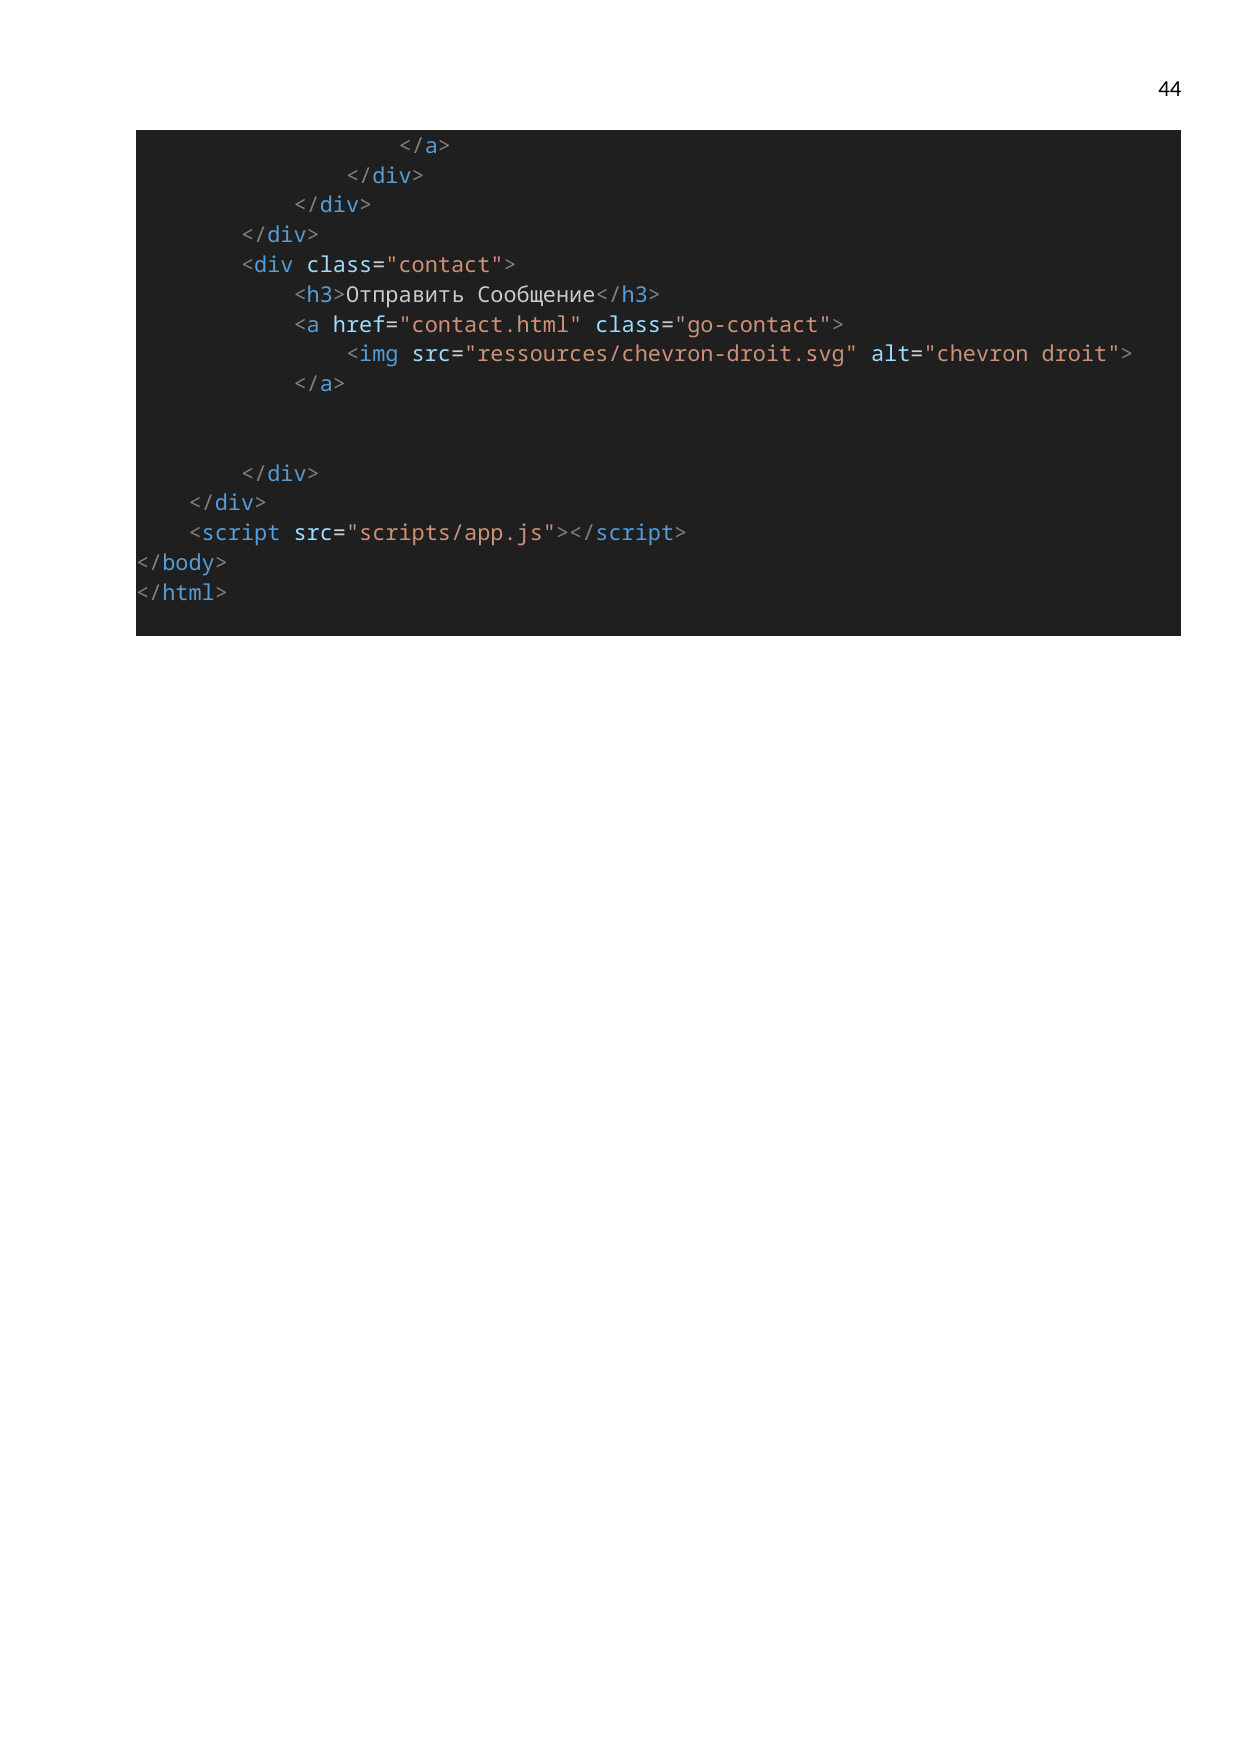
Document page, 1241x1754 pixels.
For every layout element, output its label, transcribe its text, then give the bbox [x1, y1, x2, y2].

text </a> [136, 368, 1181, 398]
text </div> [136, 189, 1181, 219]
text </body> [136, 547, 1181, 577]
text <a href="contact.html" class="go-contact"> [136, 309, 1181, 338]
text </div> [136, 160, 1181, 189]
text <div class="contact"> [136, 249, 1181, 279]
text <script src="scripts/app.js"></script> [136, 517, 1181, 547]
text </a> [136, 130, 1181, 160]
text <img src="ressources/chevron-droit.svg" alt="chevron droit"> [136, 338, 1181, 368]
text <h3>Отправить Сообщение</h3> [136, 279, 1181, 309]
text </div> [136, 458, 1181, 487]
text </div> [136, 487, 1181, 517]
text </html> [136, 577, 1181, 607]
text </div> [136, 219, 1181, 249]
